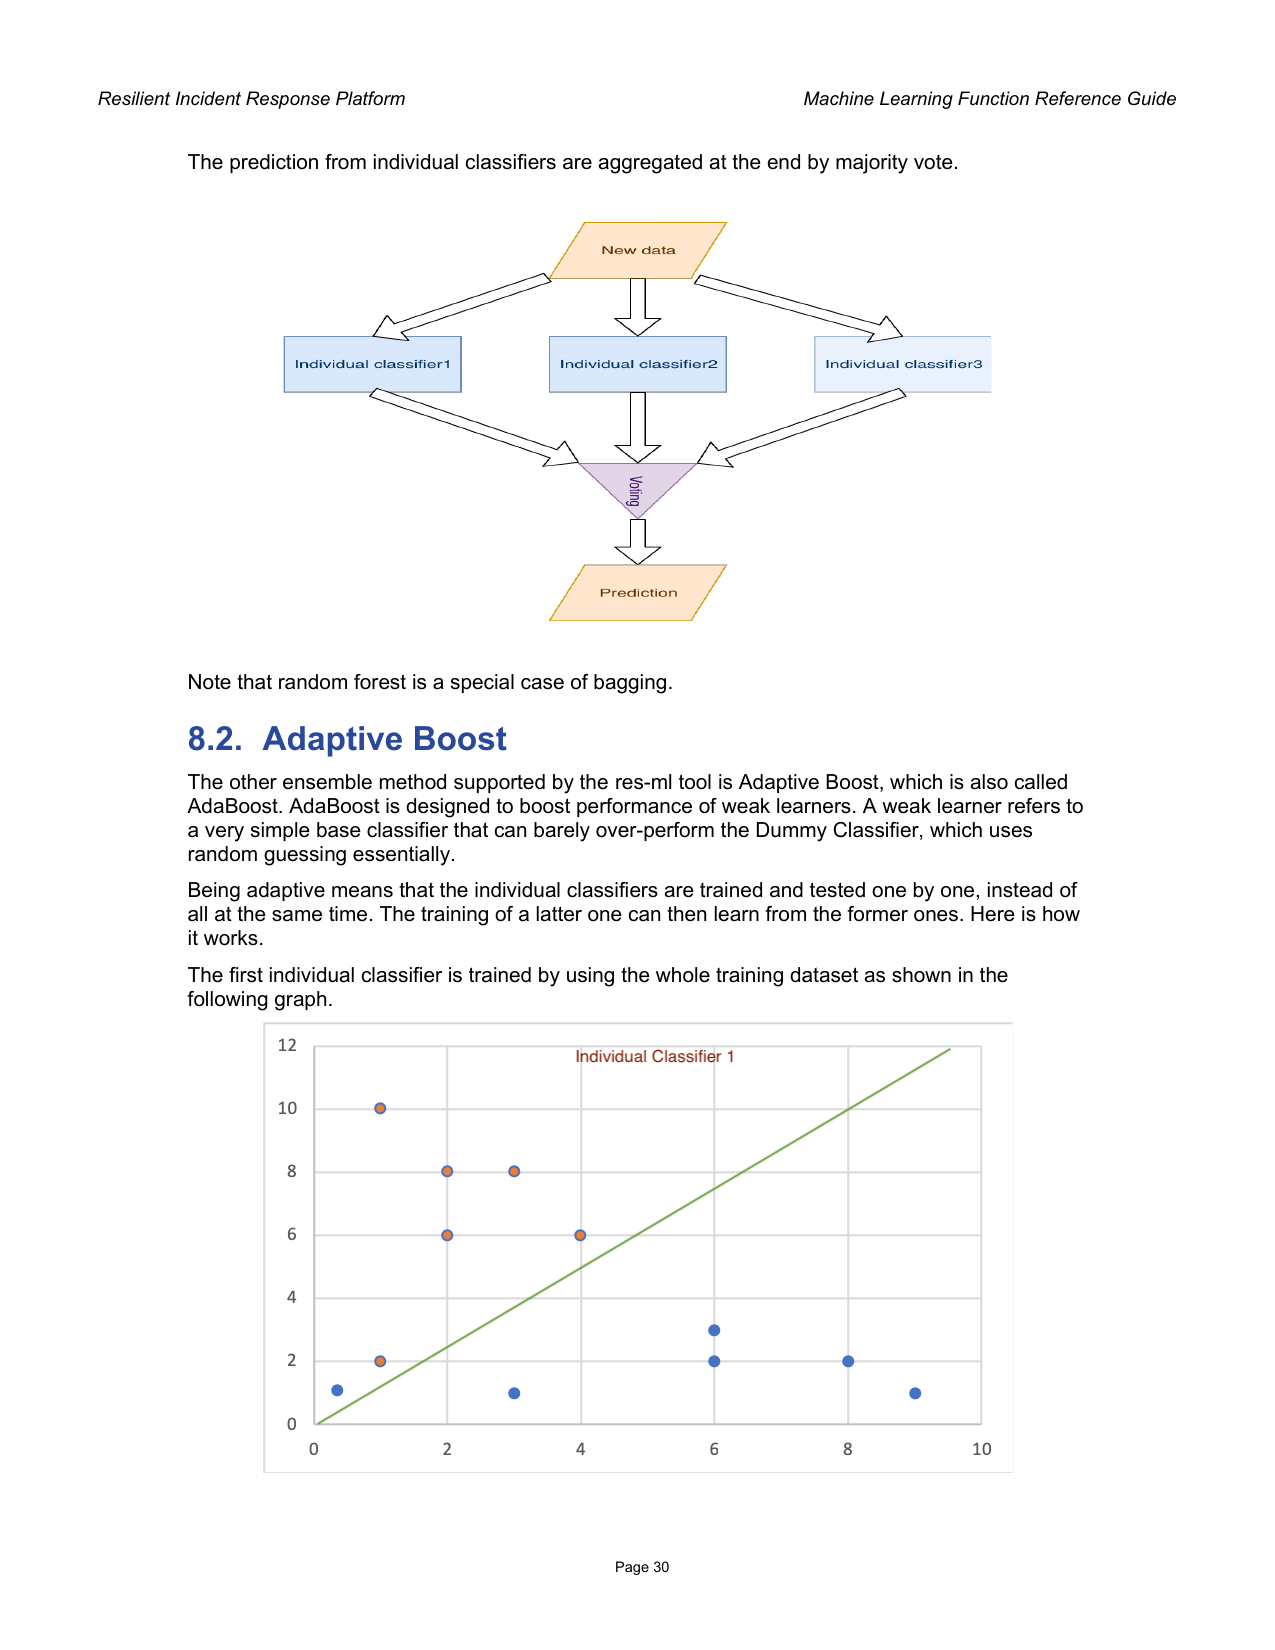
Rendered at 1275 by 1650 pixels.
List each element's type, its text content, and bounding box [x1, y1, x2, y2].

text The first individual classifier is trained by using the whole training dataset as shown in the following graph. [187, 962, 1087, 1010]
text Being adaptive means that the individual classifiers are trained and tested one by one, instead of all at the same time. The training of a latter one can then learn from the former ones. Here is how it works. [187, 878, 1087, 950]
text The prediction from individual classifiers are aggregated at the end by majority vote. [187, 150, 1087, 174]
subtitle Adaptive Boost [187, 719, 1087, 757]
text The other ensemble method supported by the is Adaptive Boost, which is also called AdaBoost. AdaBoost is designed to boost performance of weak learners. A weak learner refers to a very simple base classifier that can barely over-perform the Dummy Classifier, which uses random guessing essentially. [187, 770, 1087, 866]
picture [283, 222, 992, 621]
picture [262, 1022, 1013, 1473]
text Note that random forest is a special case of bagging. [187, 670, 1087, 694]
